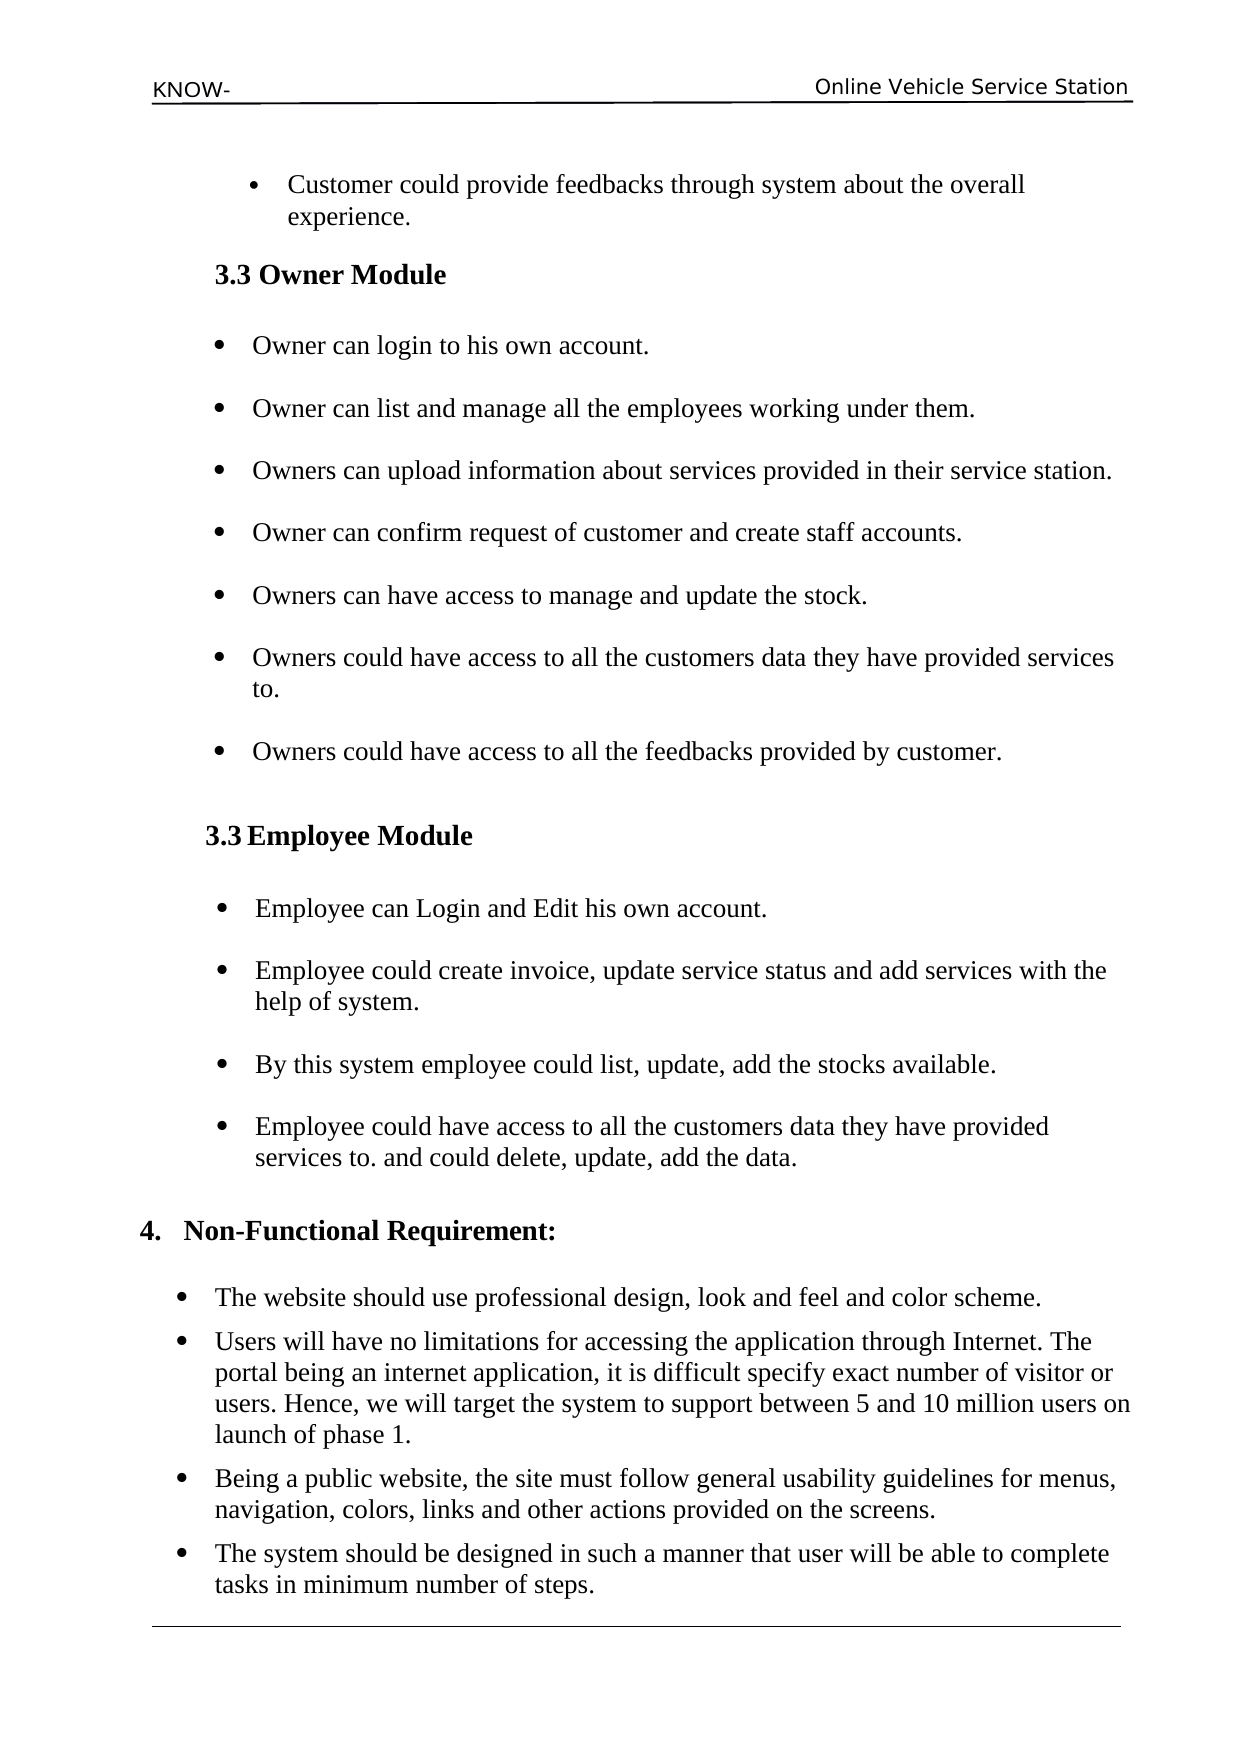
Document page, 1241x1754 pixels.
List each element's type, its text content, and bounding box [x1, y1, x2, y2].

list Users will have no limitations for accessing the application through Internet. The portal being an internet application, it is difficult specify exact number of visitor or users. Hence, we will target the system to support between 5 and 10 million users on launch of phase 1. [177, 1325, 1134, 1450]
subtitle 3.3 Owner Module [139, 257, 1134, 290]
list Owner can login to his own account. [214, 329, 1134, 361]
list Owner can list and manage all the employees working under them. [214, 392, 1134, 423]
list Being a public website, the site must follow general usability guidelines for menus, navigation, colors, links and other actions provided on the screens. [177, 1462, 1134, 1524]
list Employee can Login and Edit his own account. [217, 892, 1134, 923]
list Customer could provide feedbacks through system about the overall experience. [250, 169, 1134, 232]
list By this system employee could list, update, add the stocks available. [217, 1048, 1134, 1079]
list Owners could have access to all the customers data they have provided services to. [214, 641, 1134, 704]
list Employee could create invoice, update service status and add services with the help of system. [217, 954, 1134, 1017]
list Owner can confirm request of customer and create staff accounts. [214, 516, 1134, 548]
list The system should be designed in such a manner that user will be able to complete tasks in minimum number of steps. [177, 1537, 1134, 1599]
list Employee Module [205, 818, 1134, 851]
list Owners can upload information about services provided in their service station. [214, 454, 1134, 485]
list The website should use professional design, look and feel and color scheme. [177, 1281, 1134, 1312]
list Owners could have access to all the feedbacks provided by customer. [214, 735, 1134, 766]
list Non-Functional Requirement: [139, 1213, 1134, 1246]
list Employee could have access to all the customers data they have provided services to. and could delete, update, add the data. [217, 1110, 1134, 1172]
list Owners can have access to manage and update the stock. [214, 579, 1134, 610]
